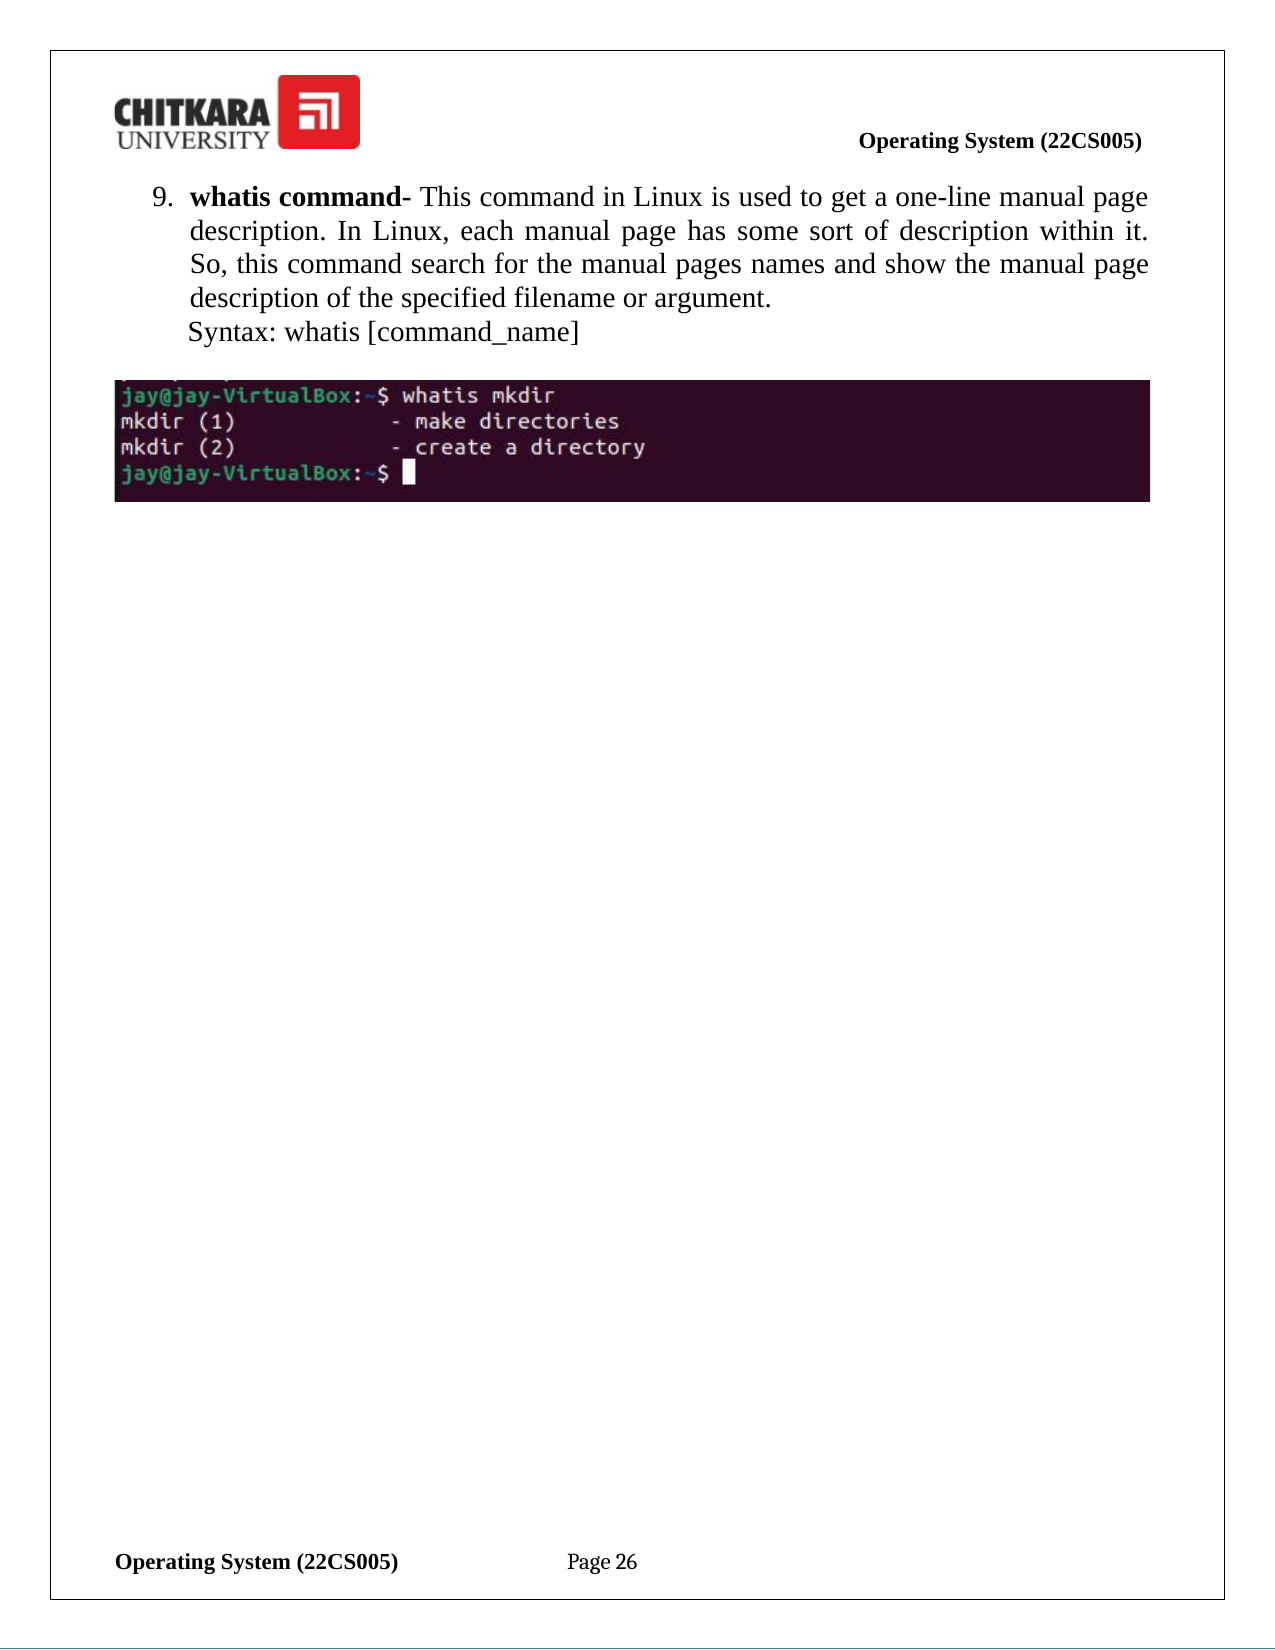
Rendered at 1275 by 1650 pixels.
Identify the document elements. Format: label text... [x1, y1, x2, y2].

text Syntax: whatis [command_name] [114, 314, 1150, 347]
list whatis command- This command in Linux is used to get a one-line manual page description. In Linux, each manual page has some sort of description within it. So, this command search for the manual pages names and show the manual page description of the specified filename or argument. [152, 179, 1150, 314]
picture [114, 75, 360, 149]
picture [114, 380, 1150, 502]
